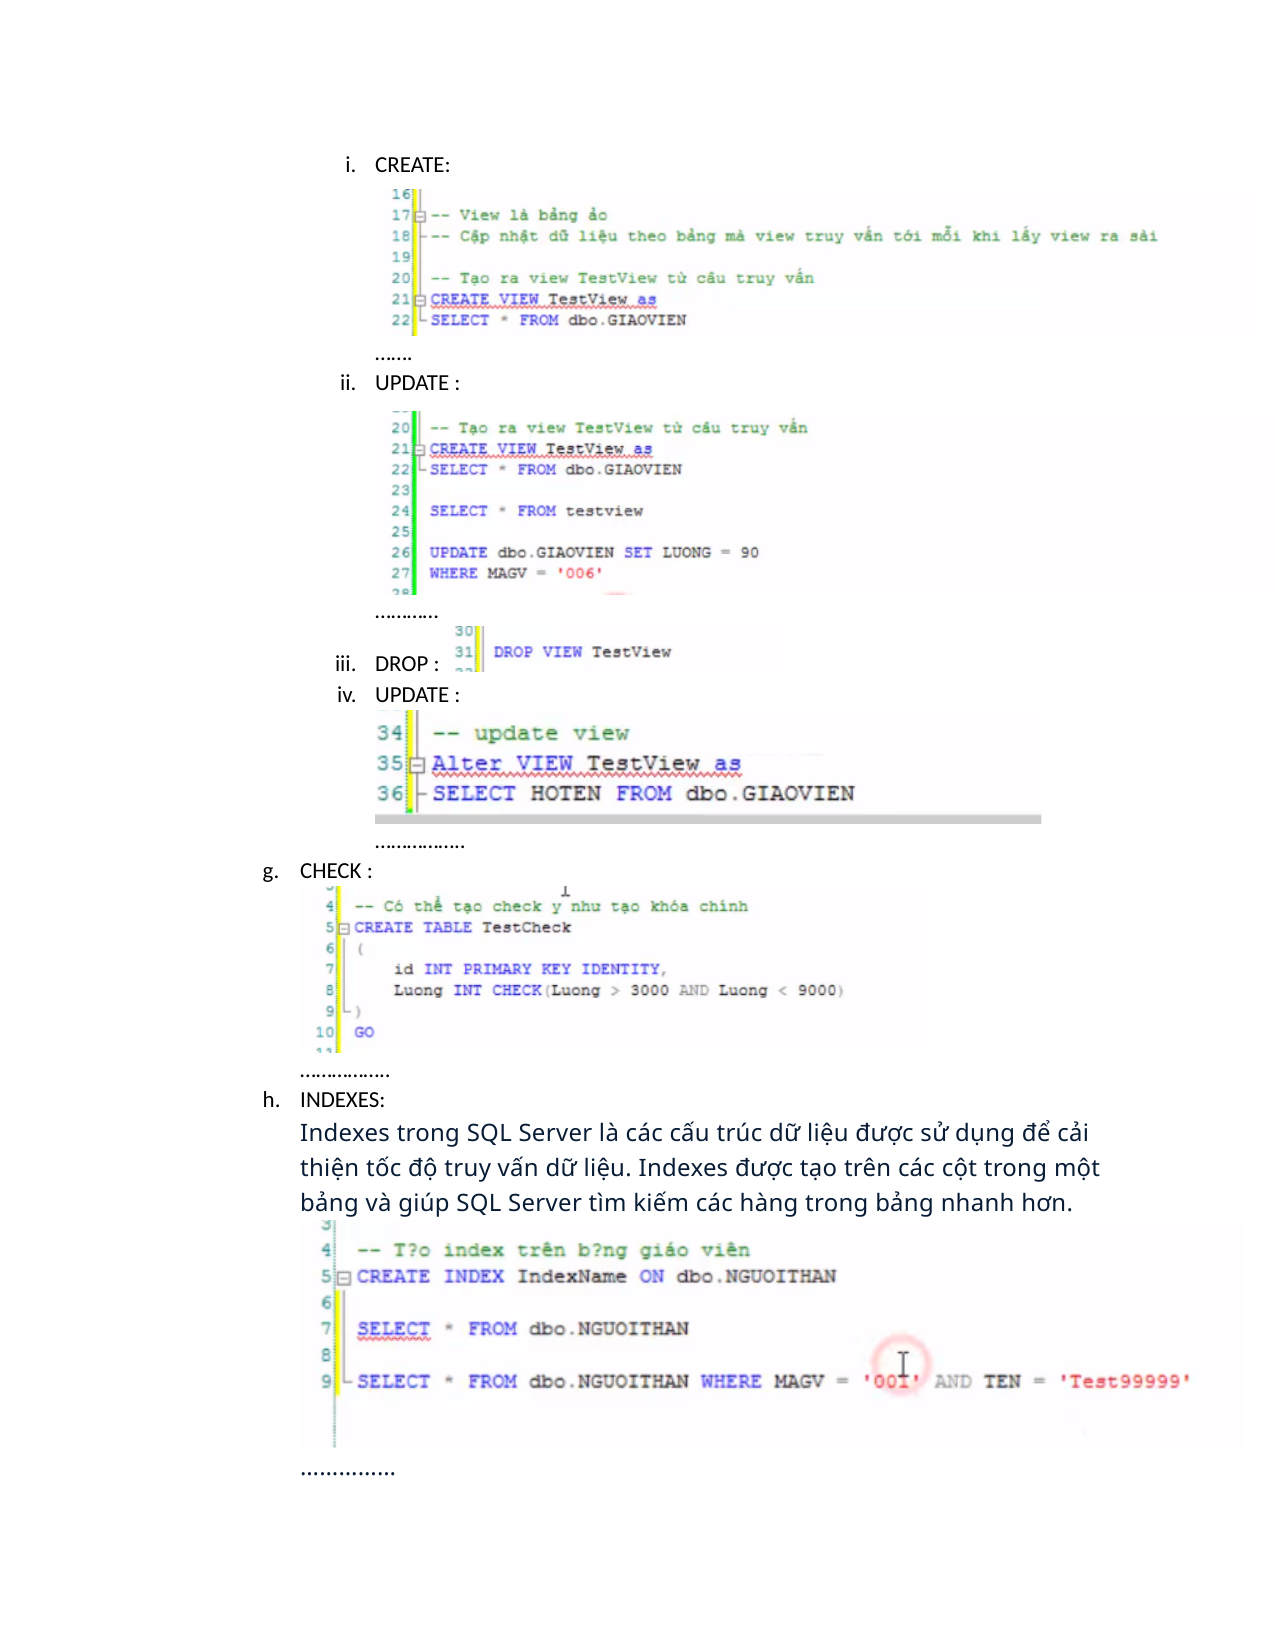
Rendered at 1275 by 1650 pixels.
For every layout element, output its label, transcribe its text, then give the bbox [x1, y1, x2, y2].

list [262, 1085, 1125, 1482]
picture [300, 886, 927, 1053]
picture [444, 626, 789, 672]
picture [375, 710, 1042, 824]
picture [300, 1220, 1244, 1448]
picture [375, 411, 1275, 595]
picture [375, 189, 1259, 336]
